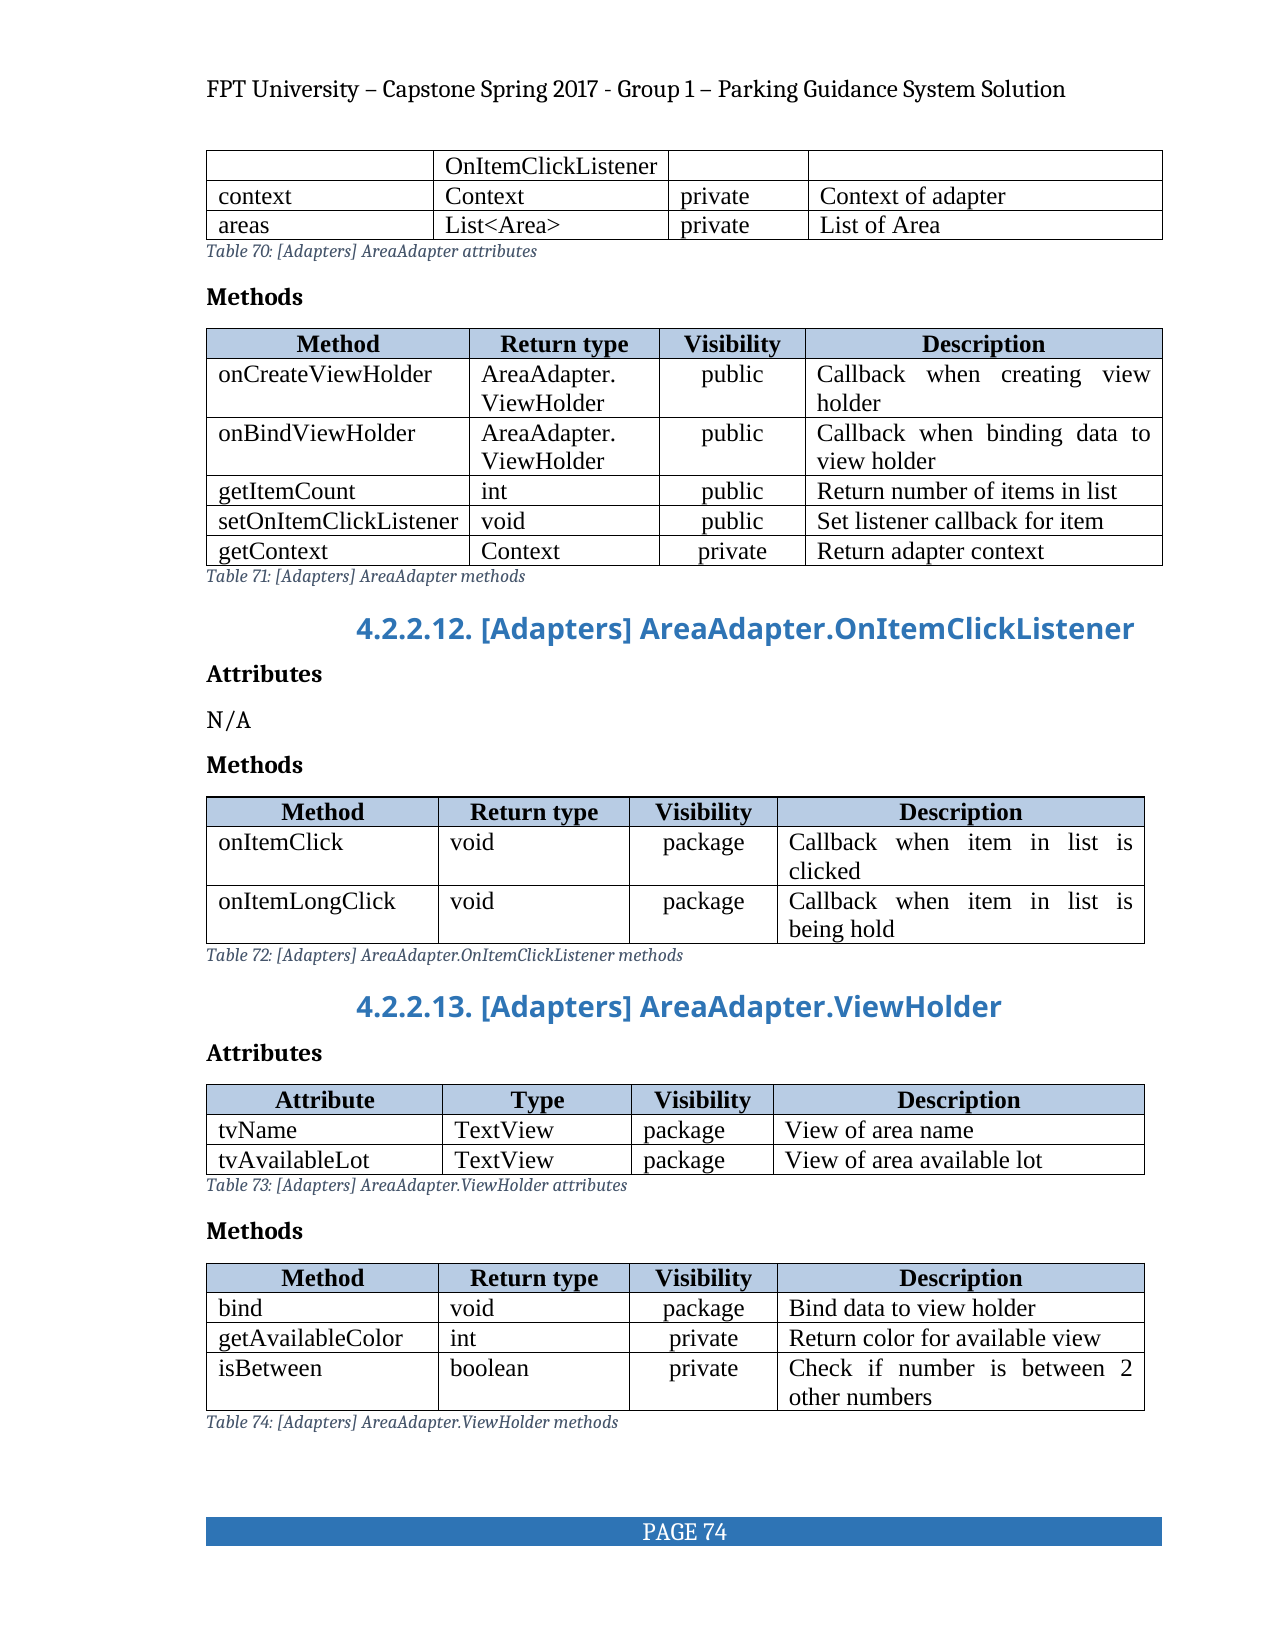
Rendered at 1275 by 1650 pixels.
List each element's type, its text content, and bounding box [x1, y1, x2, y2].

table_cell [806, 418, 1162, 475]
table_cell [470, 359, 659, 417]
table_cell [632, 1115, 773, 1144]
text Methods [206, 1217, 1162, 1246]
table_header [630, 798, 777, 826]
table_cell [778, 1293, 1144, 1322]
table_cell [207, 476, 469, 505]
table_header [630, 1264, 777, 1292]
text Methods [206, 751, 1162, 780]
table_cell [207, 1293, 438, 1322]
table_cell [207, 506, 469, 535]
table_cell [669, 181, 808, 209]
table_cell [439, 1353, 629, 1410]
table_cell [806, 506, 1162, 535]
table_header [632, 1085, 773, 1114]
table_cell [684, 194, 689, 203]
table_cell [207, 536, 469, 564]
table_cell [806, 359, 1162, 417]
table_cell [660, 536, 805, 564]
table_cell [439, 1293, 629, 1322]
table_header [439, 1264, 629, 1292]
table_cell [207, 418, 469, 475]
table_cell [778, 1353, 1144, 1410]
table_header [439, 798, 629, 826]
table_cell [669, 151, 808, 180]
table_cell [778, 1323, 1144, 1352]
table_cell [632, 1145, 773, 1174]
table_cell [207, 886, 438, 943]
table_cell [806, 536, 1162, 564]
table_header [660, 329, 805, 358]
text Methods [206, 283, 1162, 312]
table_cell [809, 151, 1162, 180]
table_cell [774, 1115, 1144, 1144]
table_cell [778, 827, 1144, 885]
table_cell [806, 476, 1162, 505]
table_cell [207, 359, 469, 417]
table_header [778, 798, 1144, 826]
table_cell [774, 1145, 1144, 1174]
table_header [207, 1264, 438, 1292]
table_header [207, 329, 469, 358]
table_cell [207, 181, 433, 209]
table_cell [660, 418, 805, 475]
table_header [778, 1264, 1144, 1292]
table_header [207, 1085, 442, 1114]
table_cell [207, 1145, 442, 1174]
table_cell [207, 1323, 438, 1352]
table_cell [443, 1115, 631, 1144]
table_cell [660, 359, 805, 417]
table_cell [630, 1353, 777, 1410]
subtitle [Adapters] AreaAdapter.OnItemClickListener [206, 608, 1162, 648]
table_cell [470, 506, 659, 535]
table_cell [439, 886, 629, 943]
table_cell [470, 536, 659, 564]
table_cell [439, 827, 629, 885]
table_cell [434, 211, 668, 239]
text Attributes [206, 660, 1162, 689]
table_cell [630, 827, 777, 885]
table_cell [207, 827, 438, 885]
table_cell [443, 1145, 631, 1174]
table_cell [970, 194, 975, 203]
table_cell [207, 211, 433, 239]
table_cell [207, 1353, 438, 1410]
text Attributes [206, 1039, 1162, 1068]
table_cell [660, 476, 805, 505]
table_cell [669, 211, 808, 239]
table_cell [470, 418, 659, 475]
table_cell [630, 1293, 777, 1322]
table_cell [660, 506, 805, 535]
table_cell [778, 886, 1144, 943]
subtitle [Adapters] AreaAdapter.ViewHolder [206, 987, 1162, 1026]
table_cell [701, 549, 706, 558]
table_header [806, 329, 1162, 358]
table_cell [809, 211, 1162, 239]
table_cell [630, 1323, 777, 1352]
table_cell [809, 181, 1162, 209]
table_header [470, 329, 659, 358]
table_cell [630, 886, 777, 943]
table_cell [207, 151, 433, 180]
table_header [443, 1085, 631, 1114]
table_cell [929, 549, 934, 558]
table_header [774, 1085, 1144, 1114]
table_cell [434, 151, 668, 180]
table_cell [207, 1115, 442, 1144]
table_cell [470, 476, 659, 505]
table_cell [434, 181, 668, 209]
text N/A [206, 706, 1162, 734]
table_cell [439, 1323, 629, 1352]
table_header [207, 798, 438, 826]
